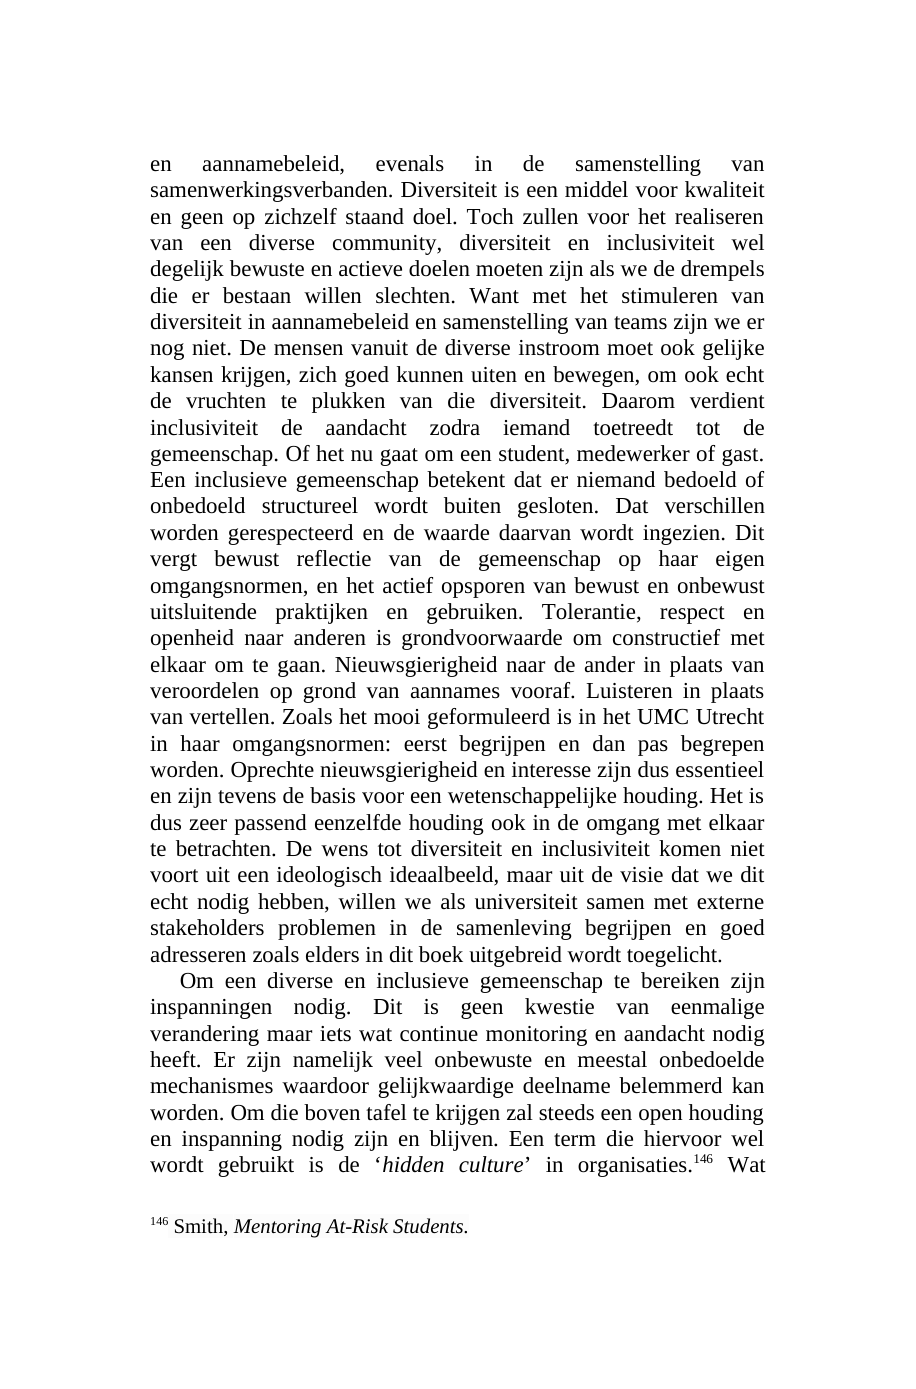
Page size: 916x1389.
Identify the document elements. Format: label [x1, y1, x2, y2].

text [150, 967, 766, 1178]
text [150, 150, 766, 967]
